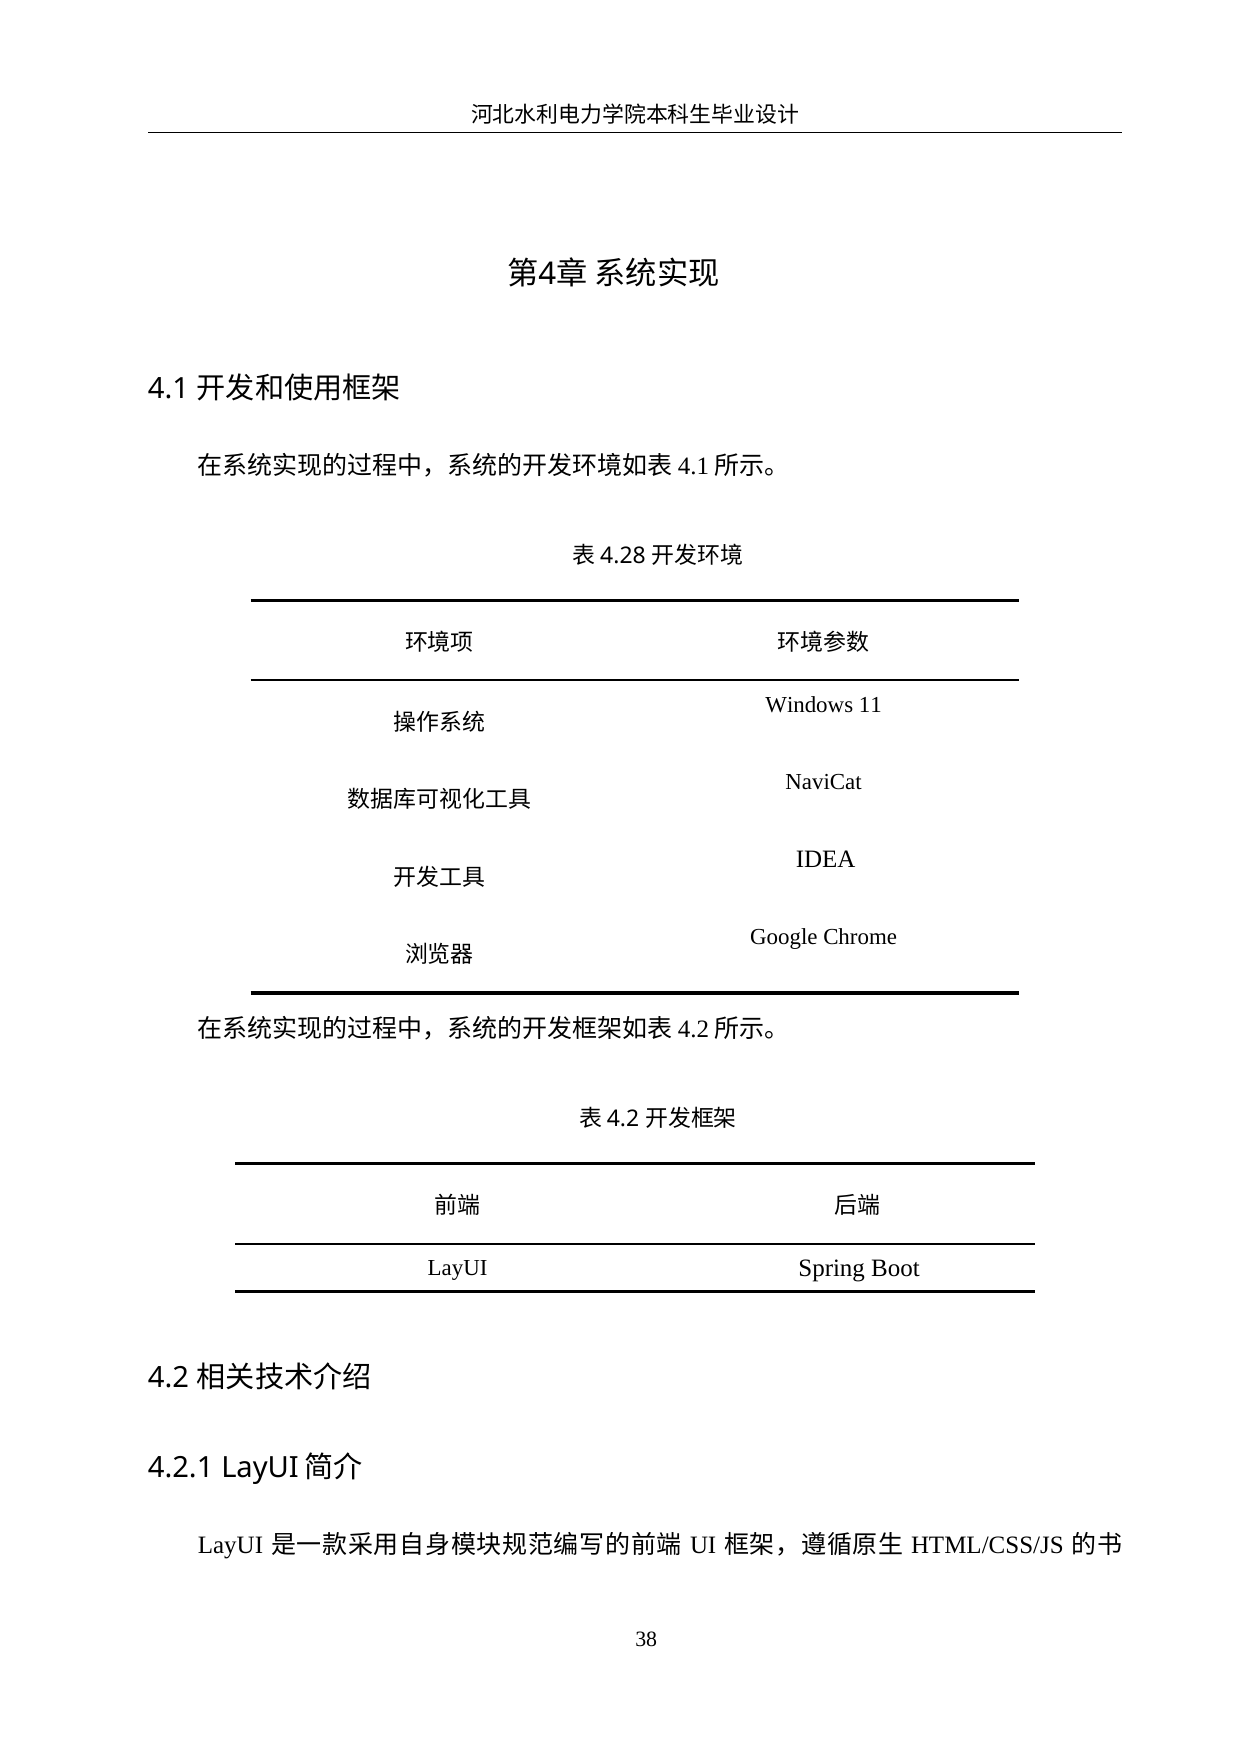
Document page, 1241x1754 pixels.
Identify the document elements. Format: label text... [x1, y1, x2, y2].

table_cell IDEA [582, 836, 1019, 914]
table_cell Windows 11 [582, 681, 1019, 759]
subtitle 相关技术介绍 [148, 1343, 1122, 1408]
subtitle LayUI简介 [148, 1433, 1122, 1498]
table_header 环境项 [251, 602, 582, 679]
subtitle 系统实现 [148, 239, 1122, 304]
text 表4.2 开发框架 [148, 1084, 1122, 1149]
table_cell NaviCat [582, 759, 1019, 836]
table_cell 浏览器 [251, 914, 582, 991]
text 在系统实现的过程中，系统的开发框架如表4.2所示。 [148, 994, 1122, 1059]
text 在系统实现的过程中，系统的开发环境如表4.1所示。 [148, 431, 1122, 496]
table_header 后端 [633, 1165, 1034, 1243]
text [148, 1510, 1122, 1575]
table_header 环境参数 [582, 602, 1019, 679]
table_cell 操作系统 [251, 681, 582, 759]
table_cell 开发工具 [251, 836, 582, 914]
table_cell Spring Boot [633, 1245, 1034, 1290]
table_header 前端 [235, 1165, 633, 1243]
table_cell 数据库可视化工具 [251, 759, 582, 836]
table_cell LayUI [235, 1245, 633, 1290]
table_cell Google Chrome [582, 914, 1019, 991]
subtitle 开发和使用框架 [148, 354, 1122, 419]
